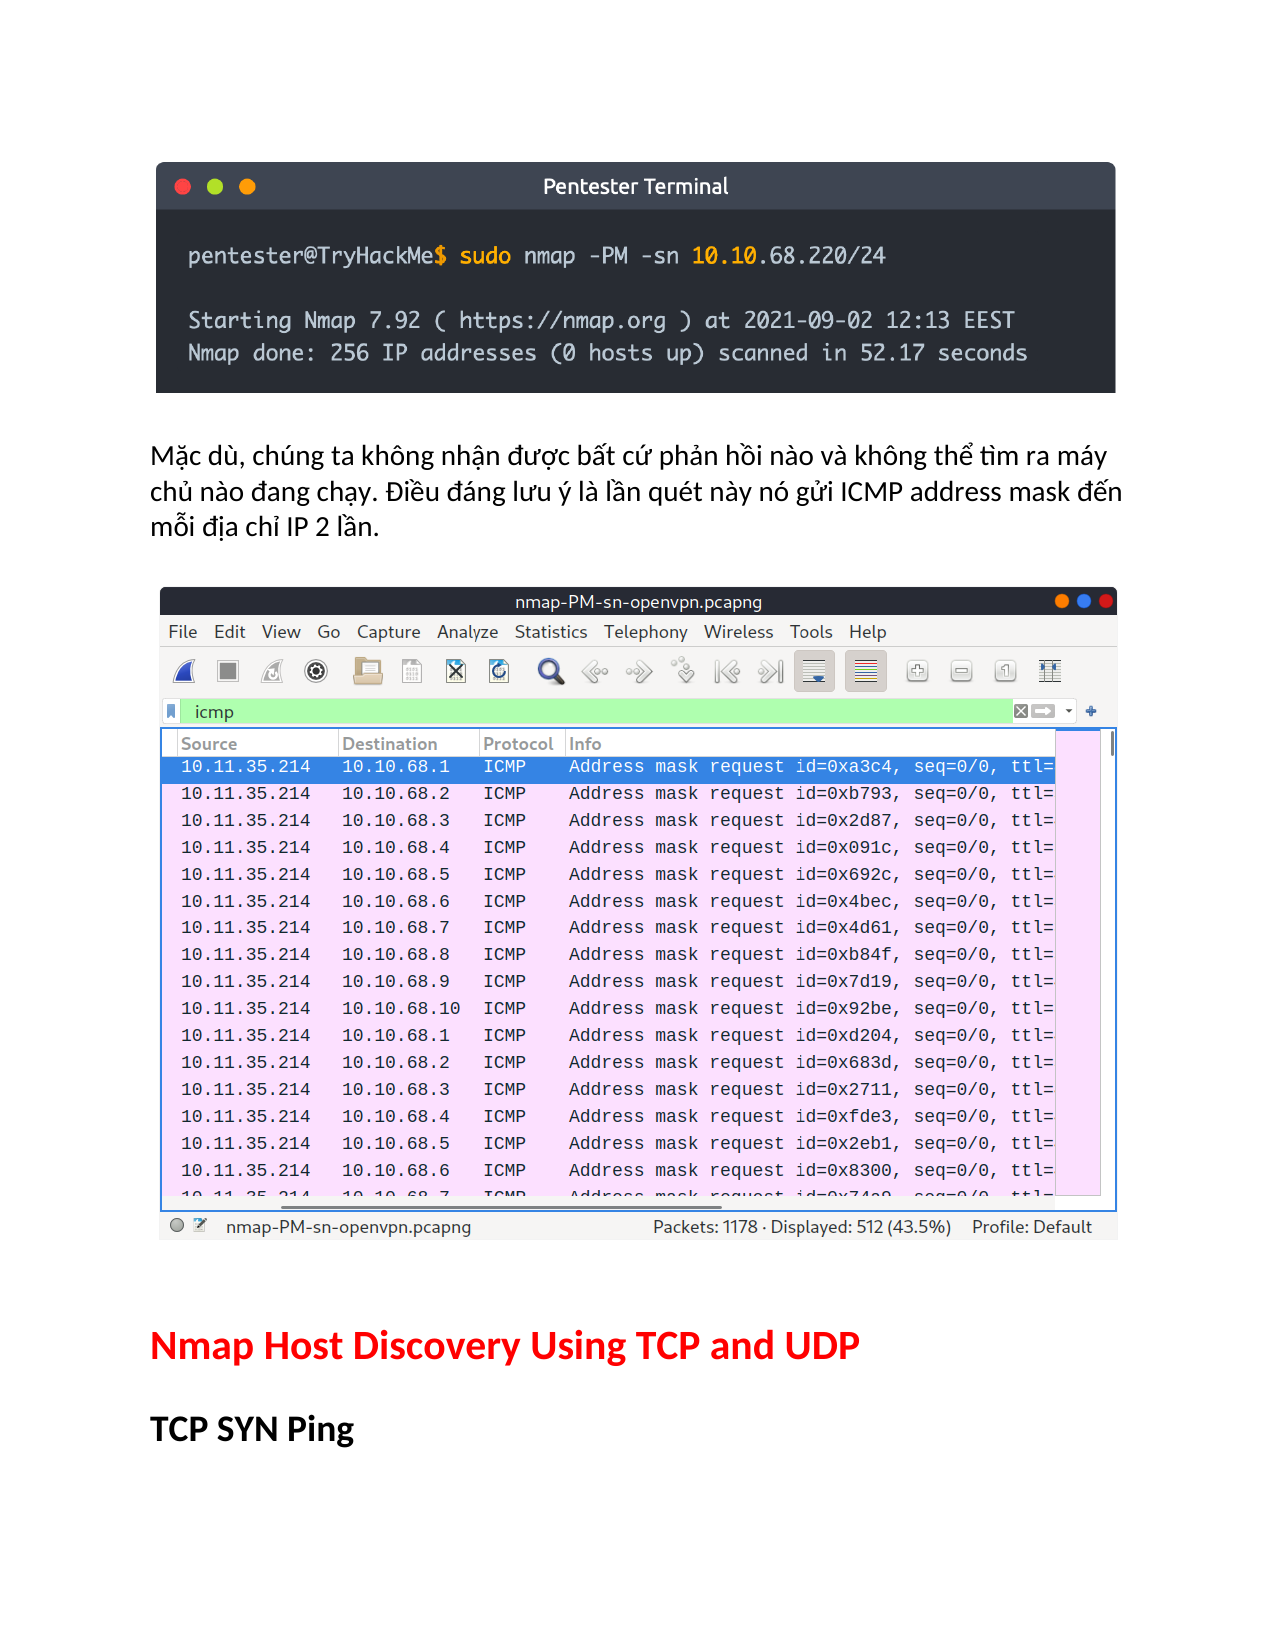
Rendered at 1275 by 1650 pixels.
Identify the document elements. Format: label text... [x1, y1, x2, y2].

text Nmap Host Discovery Using TCP and UDP [150, 1319, 1125, 1370]
picture [150, 150, 1125, 402]
text Mặc dù, chúng ta không nhận được bất cứ phản hồi nào và không thể tìm ra máy chủ nào đang chạy. Điều đáng lưu ý là lần quét này nó gửi ICMP address mask đến mỗi địa chỉ IP 2 lần. [150, 437, 1125, 544]
text TCP SYN Ping [150, 1405, 1125, 1451]
picture [150, 579, 1125, 1248]
